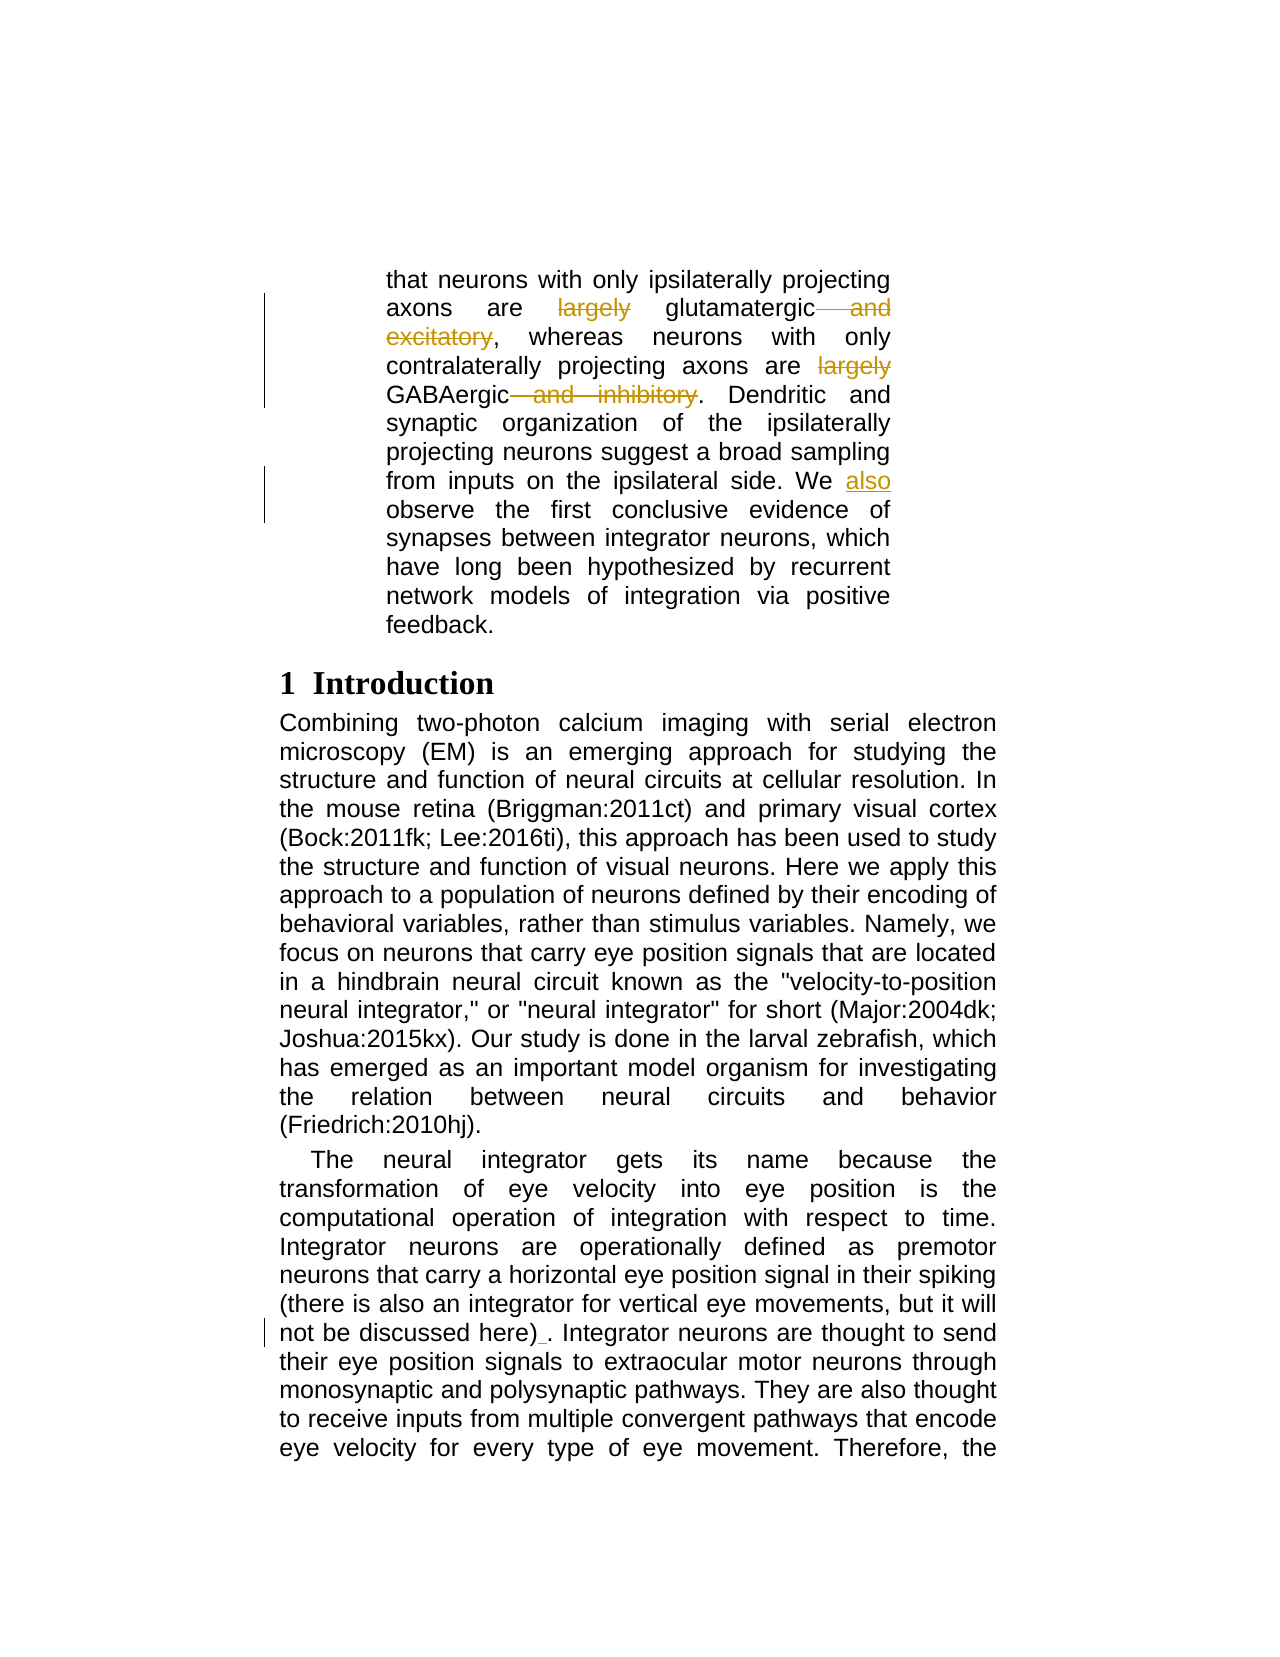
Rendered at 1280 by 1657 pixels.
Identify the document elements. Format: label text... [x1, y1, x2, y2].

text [386, 264, 891, 638]
text Combining two-photon calcium imaging with serial electron microscopy (EM) is an emerging approach for studying the structure and function of neural circuits at cellular resolution. In the mouse retina (Briggman:2011ct) and primary visual cortex (Bock:2011fk; Lee:2016ti), this approach has been used to study the structure and function of visual neurons. Here we apply this approach to a population of neurons defined by their encoding of behavioral variables, rather than stimulus variables. Namely, we focus on neurons that carry eye position signals that are located in a hindbrain neural circuit known as the "velocity-to-position neural integrator," or "neural integrator" for short (Major:2004dk; Joshua:2015kx). Our study is done in the larval zebrafish, which has emerged as an important model organism for investigating the relation between neural circuits and behavior (Friedrich:2010hj). [279, 708, 998, 1139]
subtitle 1 Introduction [279, 663, 998, 702]
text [279, 1145, 998, 1462]
